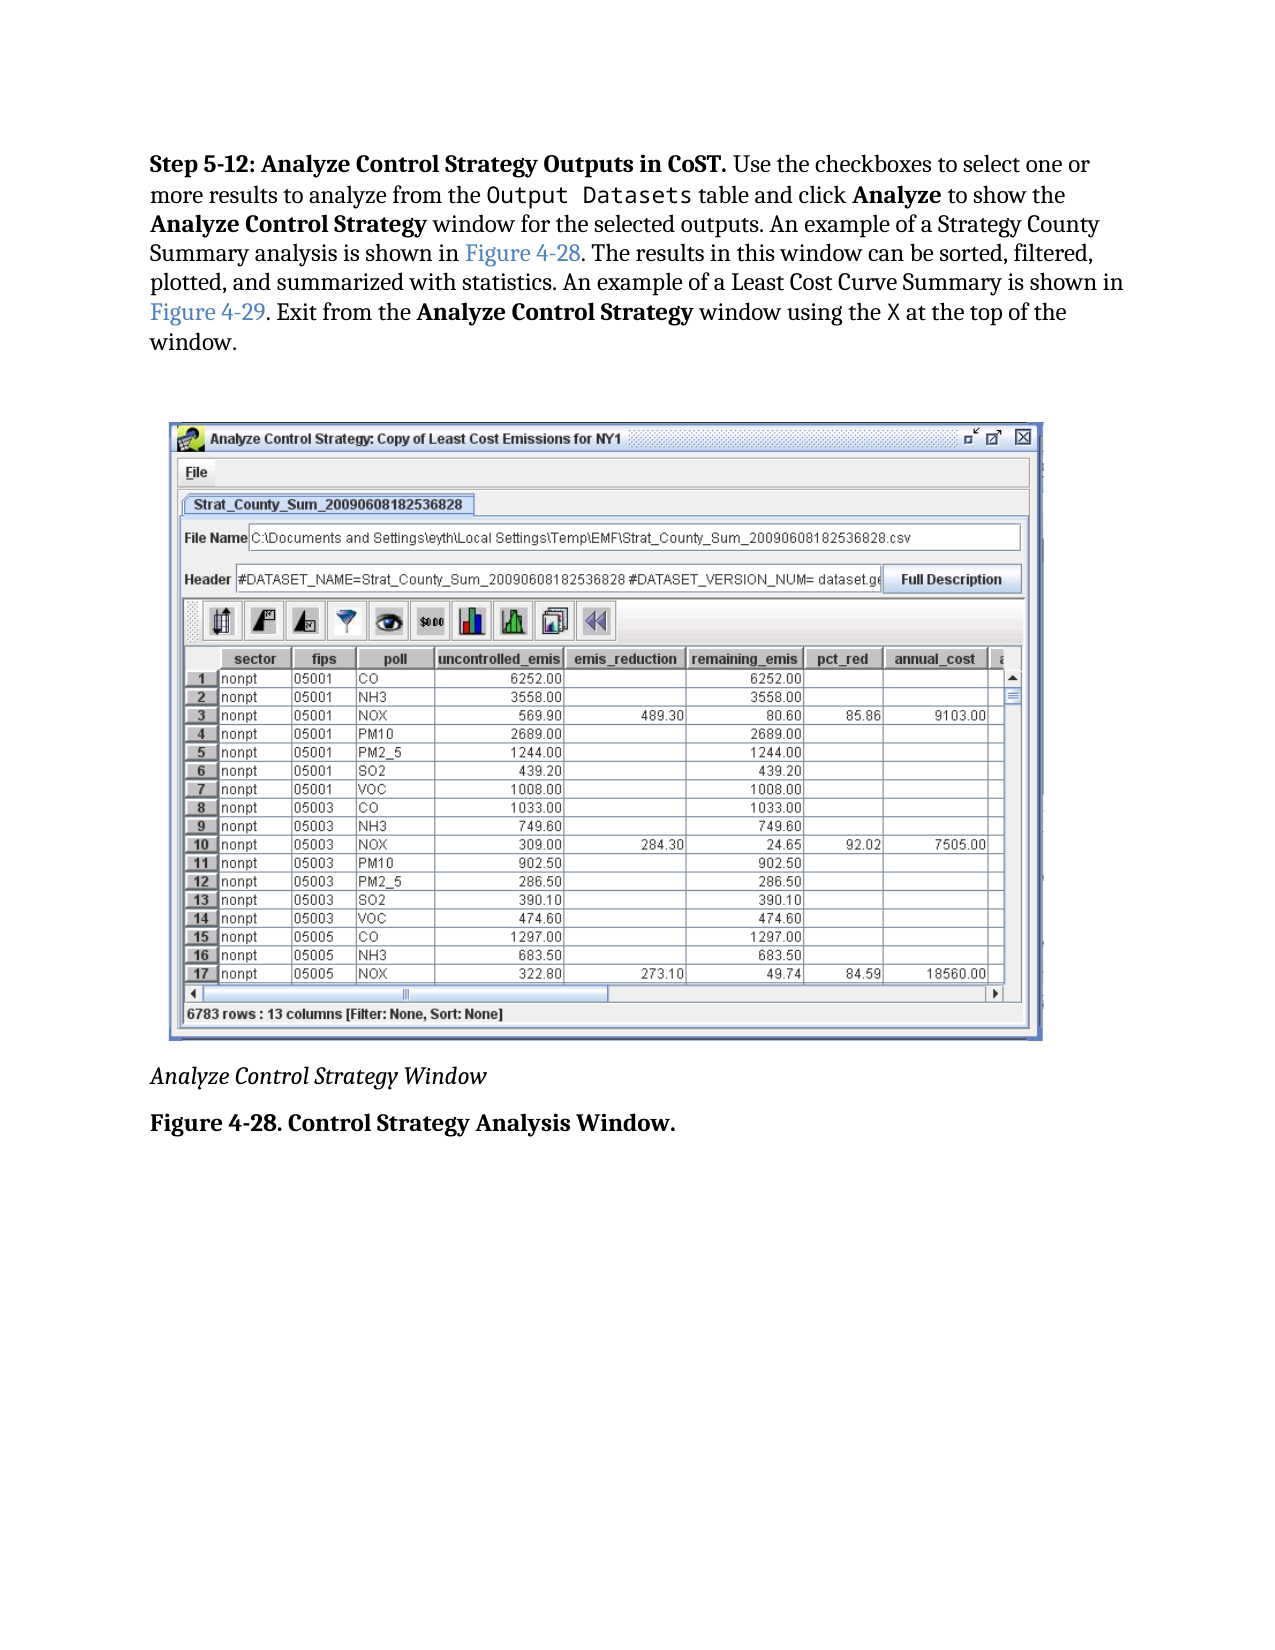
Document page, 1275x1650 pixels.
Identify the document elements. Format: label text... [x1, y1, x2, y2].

text Analyze Control Strategy Window [150, 1062, 1125, 1090]
text Step 5-12: Analyze Control Strategy Outputs in CoST. Use the checkboxes to select one or more results to analyze from the Output Datasets table and click Analyze to show the Analyze Control Strategy window for the selected outputs. An example of a Strategy County Summary analysis is shown in Figure 4-28. The results in this window can be sorted, filtered, plotted, and summarized with statistics. An example of a Least Cost Curve Summary is shown in Figure 4-29. Exit from the Analyze Control Strategy window using the X at the top of the window. [150, 150, 1125, 356]
picture [168, 422, 1044, 1041]
text Figure 4-28. Control Strategy Analysis Window. [150, 1109, 1125, 1138]
